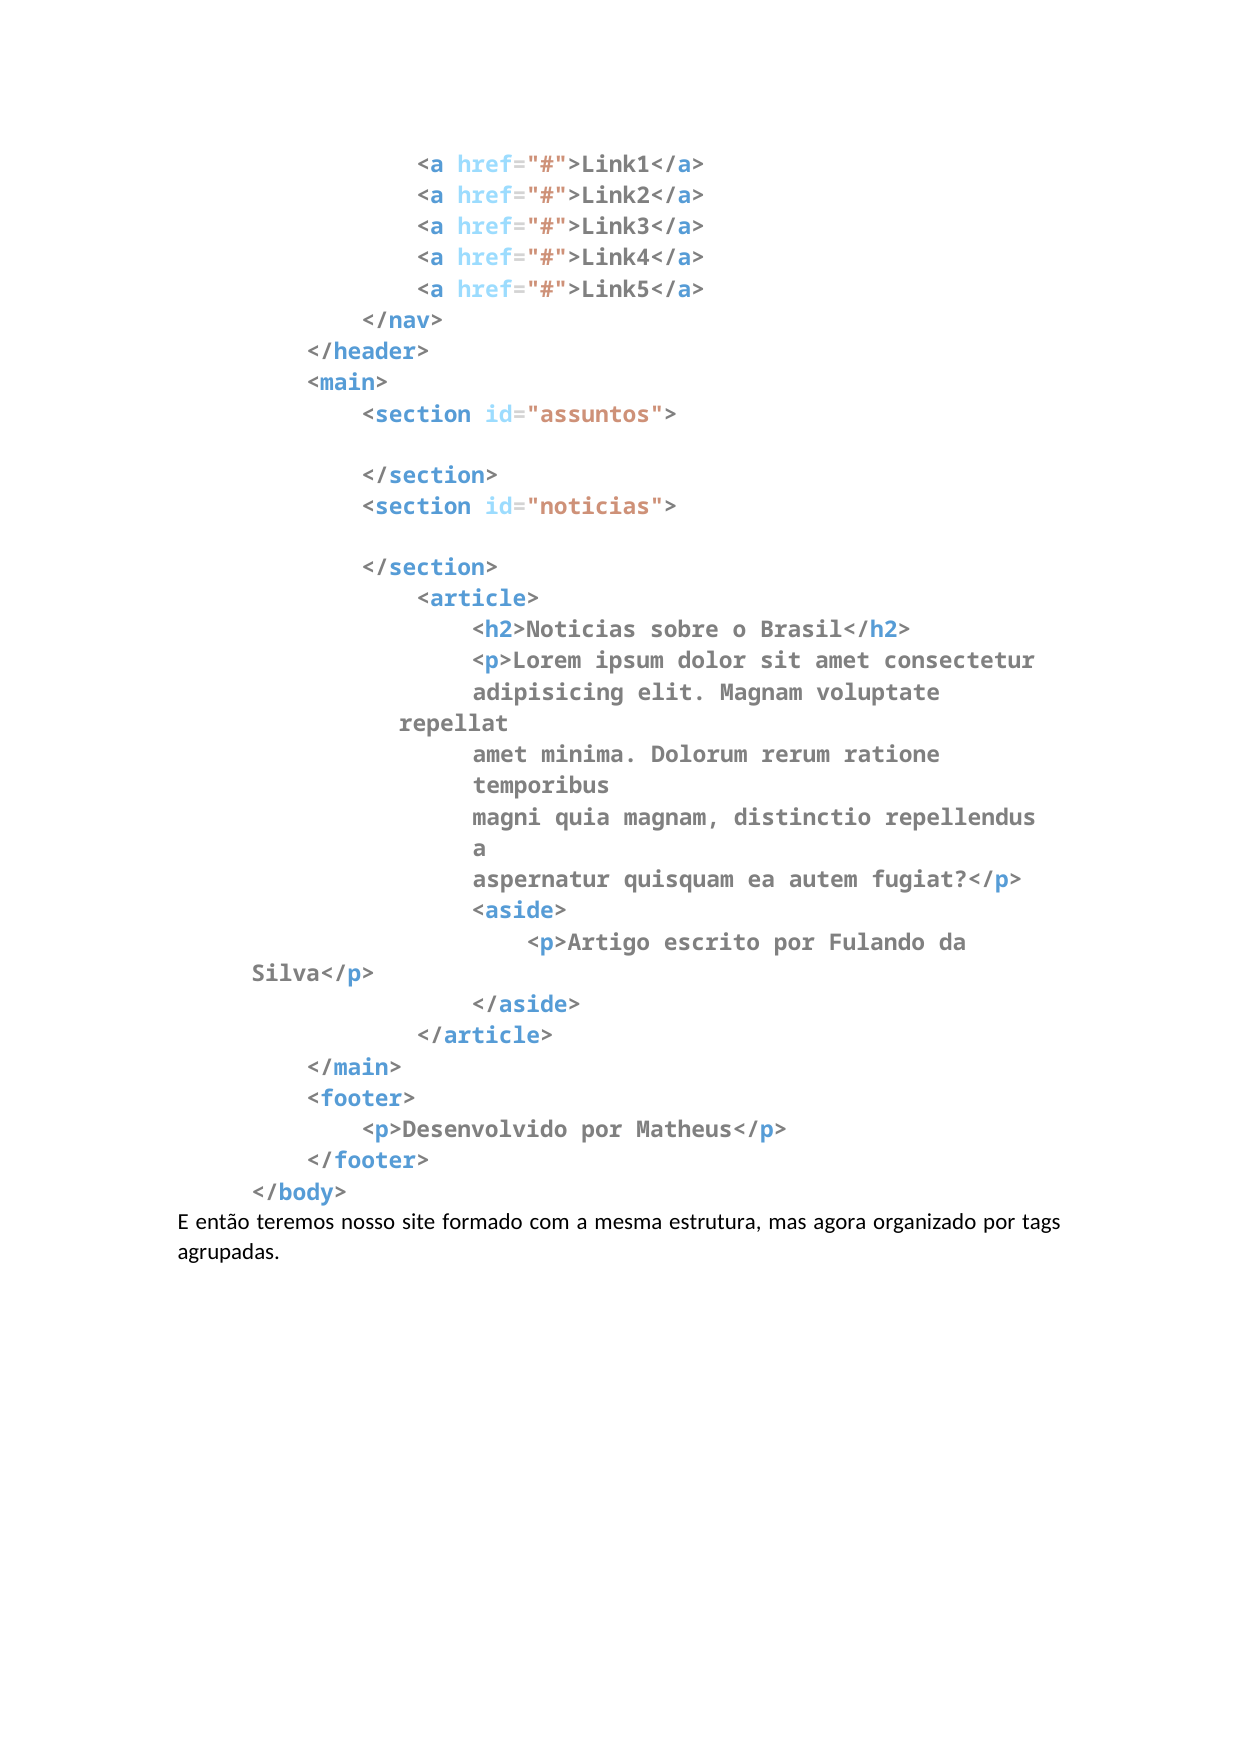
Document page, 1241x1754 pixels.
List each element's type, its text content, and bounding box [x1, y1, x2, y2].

text <a href="#">Link4</a> [251, 241, 1063, 273]
text E então teremos nosso site formado com a mesma estrutura, mas agora organizado por tags agrupadas. [177, 1207, 1063, 1265]
text magni quia magnam, distinctio repellendus a [472, 801, 1063, 863]
text </footer> [251, 1144, 1063, 1176]
text </aside> [251, 988, 1063, 1019]
text <a href="#">Link5</a> [251, 273, 1063, 304]
text <a href="#">Link1</a> [251, 148, 1063, 179]
text <h2>Noticias sobre o Brasil</h2> [251, 613, 1063, 644]
text <a href="#">Link2</a> [251, 179, 1063, 210]
text <section id="assuntos"> [251, 398, 1063, 429]
text aspernatur quisquam ea autem fugiat?</p> [472, 863, 1063, 894]
text <a href="#">Link3</a> [251, 210, 1063, 241]
text </nav> [251, 304, 1063, 335]
text adipisicing elit. Magnam voluptate repellat [398, 676, 1063, 738]
text amet minima. Dolorum rerum ratione temporibus [472, 738, 1063, 801]
text <section id="noticias"> [251, 490, 1063, 521]
text <p>Lorem ipsum dolor sit amet consectetur [251, 644, 1063, 676]
text <article> [251, 582, 1063, 613]
text </section> [251, 458, 1063, 490]
text </header> [251, 335, 1063, 366]
text <p>Artigo escrito por Fulando da Silva</p> [251, 926, 1063, 988]
text </article> [251, 1019, 1063, 1051]
text <aside> [251, 894, 1063, 926]
text </section> [251, 551, 1063, 582]
text <main> [251, 366, 1063, 398]
text <p>Desenvolvido por Matheus</p> [251, 1113, 1063, 1144]
text </main> [251, 1051, 1063, 1082]
text <footer> [251, 1082, 1063, 1113]
text </body> [251, 1176, 1063, 1207]
